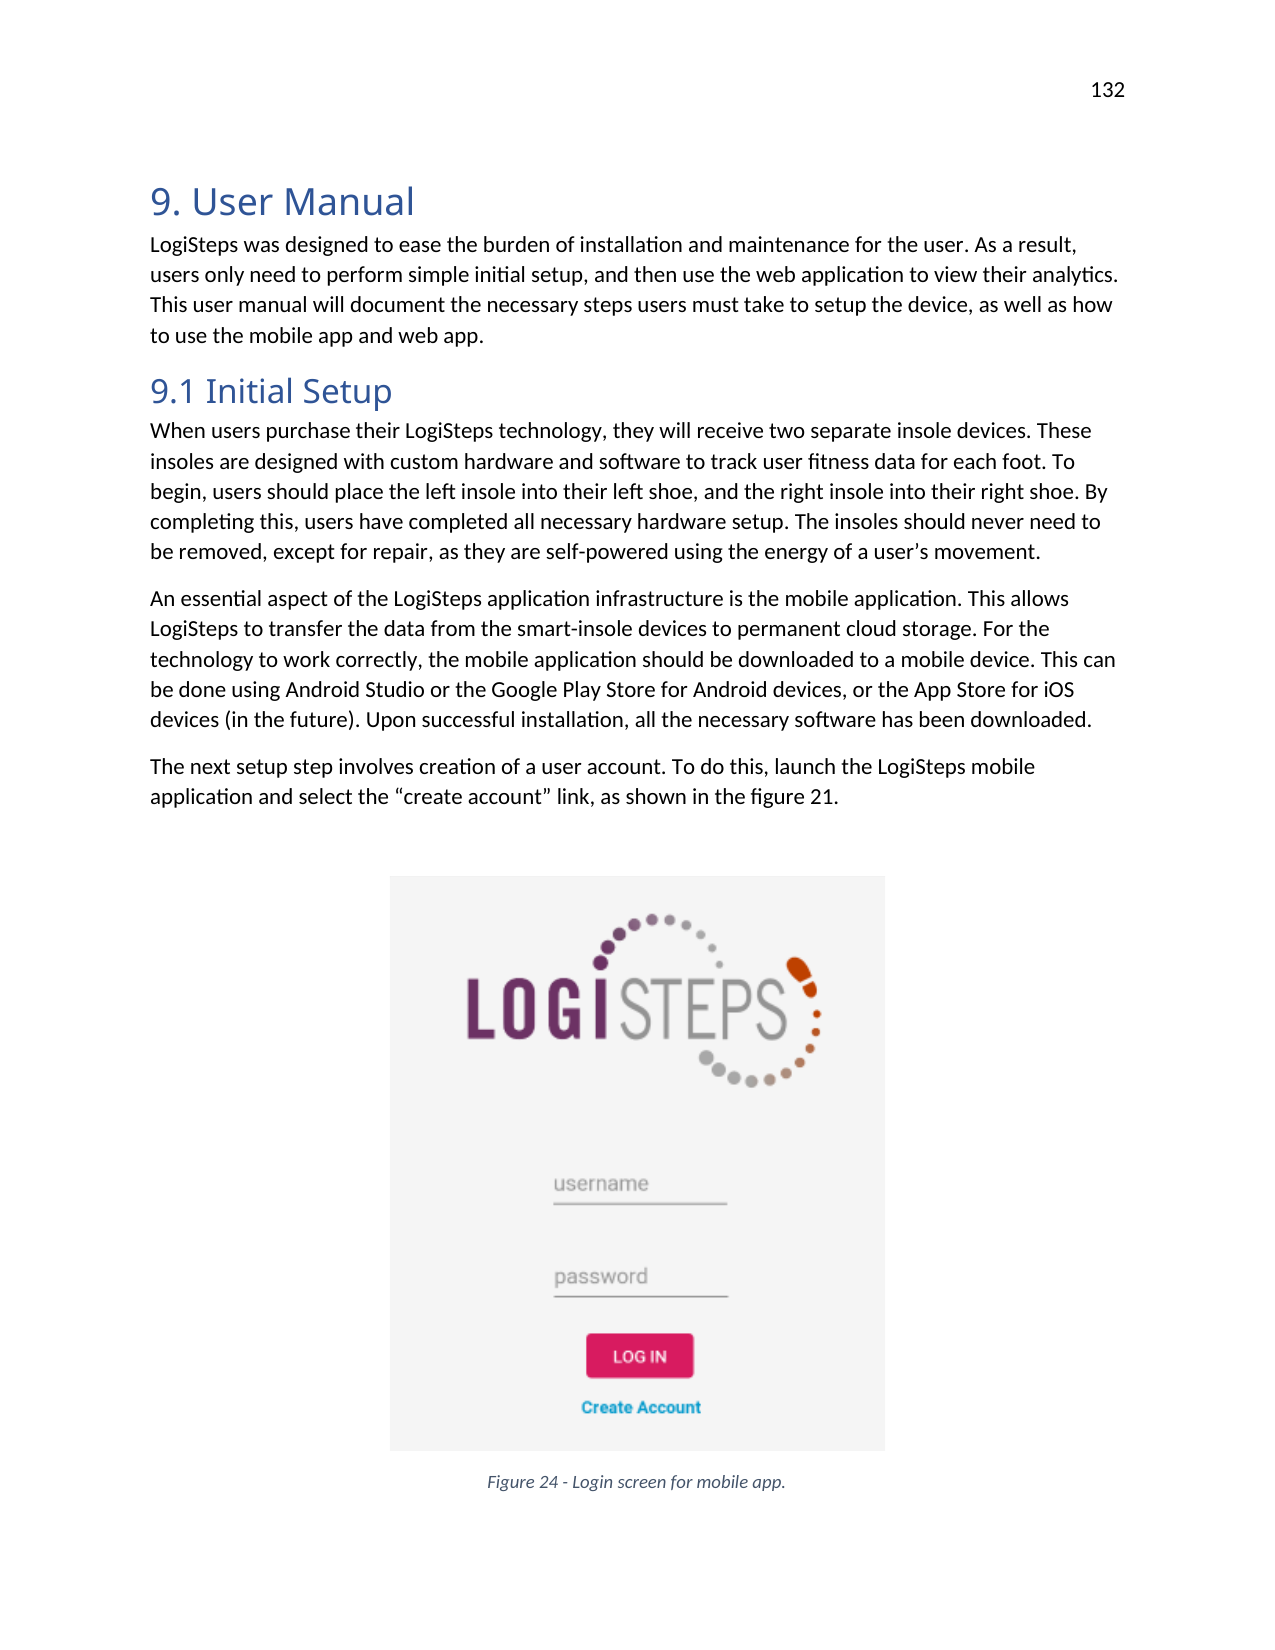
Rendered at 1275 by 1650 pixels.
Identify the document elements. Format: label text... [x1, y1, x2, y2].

text LogiSteps was designed to ease the burden of installation and maintenance for the user. As a result, users only need to perform simple initial setup, and then use the web application to view their analytics. This user manual will document the necessary steps users must take to setup the device, as well as how to use the mobile app and web app. [150, 230, 1125, 349]
text When users purchase their LogiSteps technology, they will receive two separate insole devices. These insoles are designed with custom hardware and software to track user fitness data for each foot. To begin, users should place the left insole into their left shoe, and the right insole into their right shoe. By completing this, users have completed all necessary hardware setup. The insoles should never need to be removed, except for repair, as they are self-powered using the energy of a user’s movement. [150, 417, 1125, 565]
text The next setup step involves creation of a user account. To do this, launch the LogiSteps mobile application and select the “create account” link, as shown in the figure 21. [150, 752, 1125, 810]
picture [389, 876, 886, 1451]
subtitle 9.1 Initial Setup [150, 368, 1125, 413]
subtitle 9. User Manual [150, 175, 1125, 226]
text An essential aspect of the LogiSteps application infrastructure is the mobile application. This allows LogiSteps to transfer the data from the smart-insole devices to permanent cloud storage. For the technology to work correctly, the mobile application should be downloaded to a mobile device. This can be done using Android Studio or the Google Play Store for Android devices, or the App Store for iOS devices (in the future). Upon successful installation, all the necessary software has been downloaded. [150, 584, 1125, 733]
